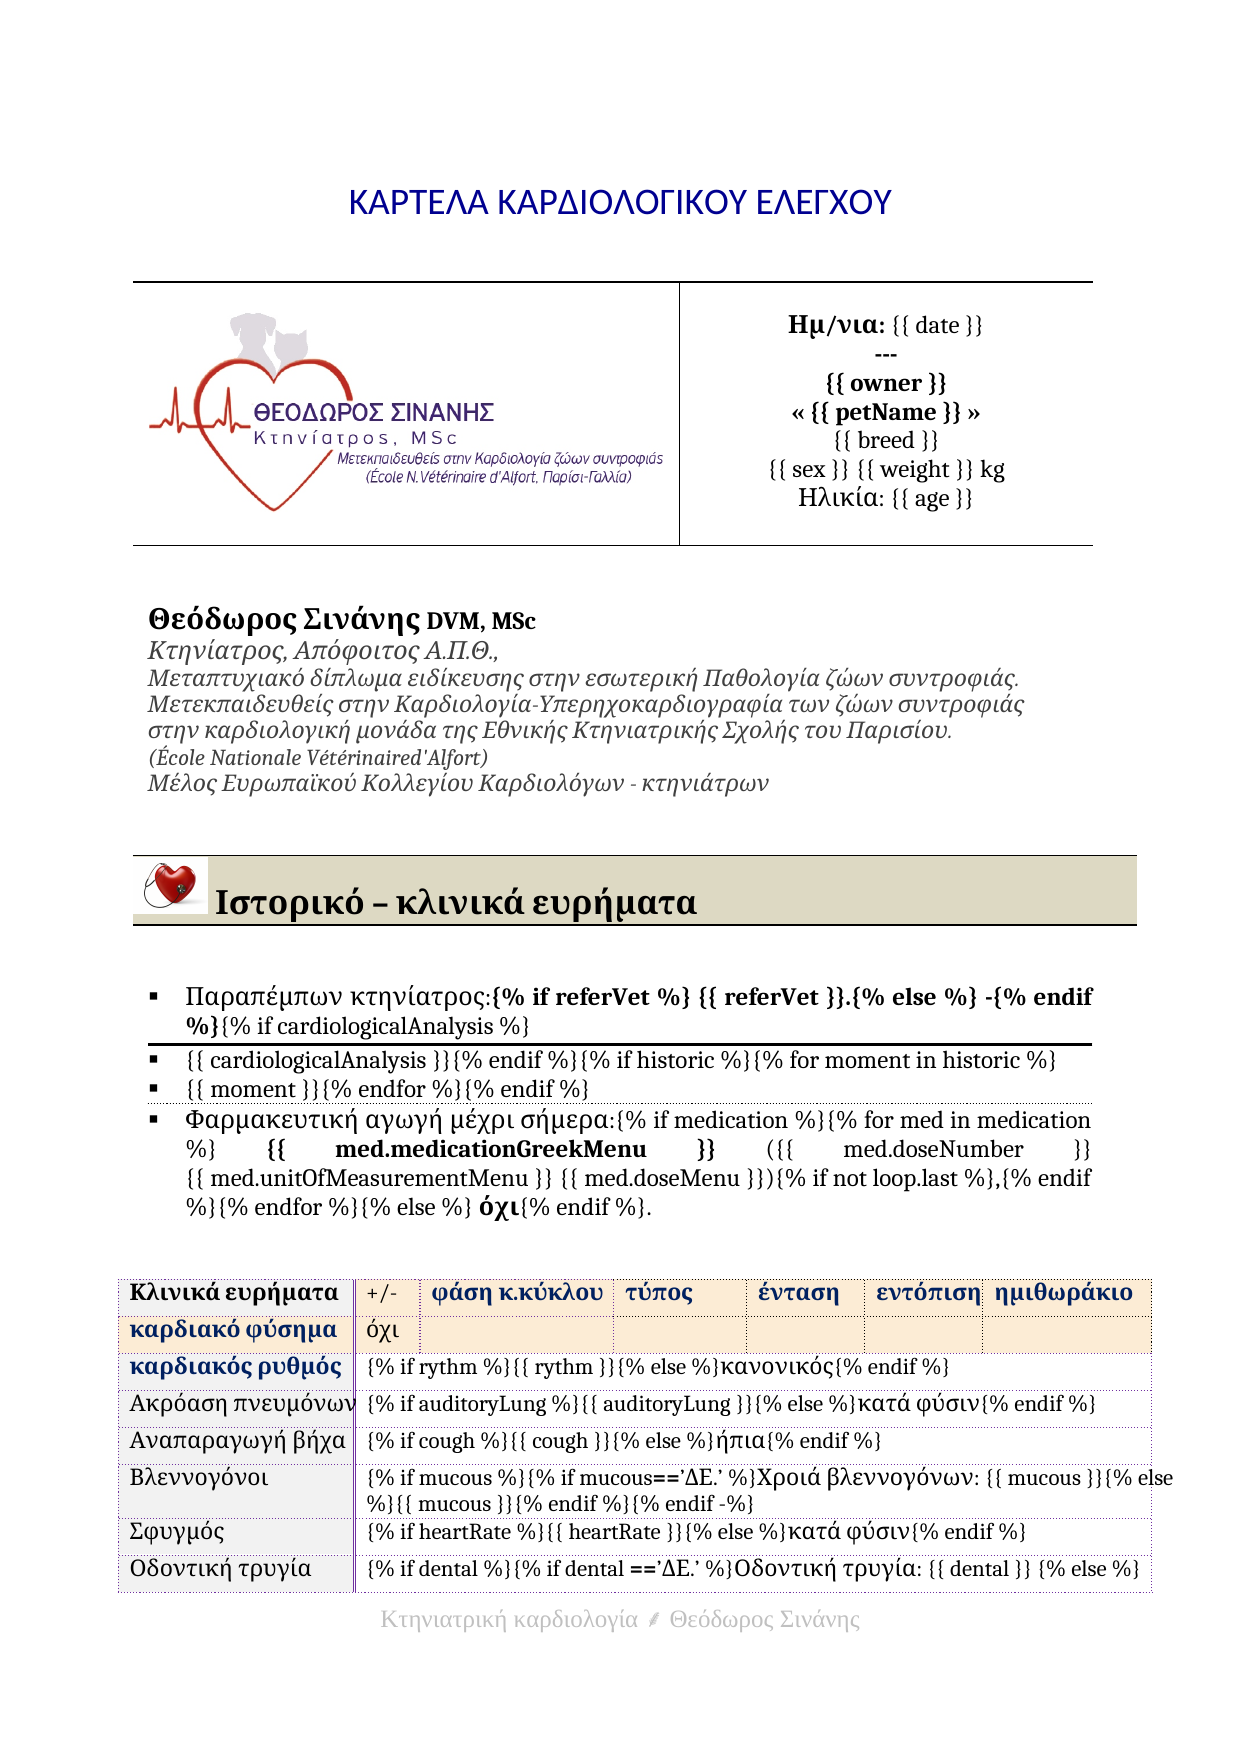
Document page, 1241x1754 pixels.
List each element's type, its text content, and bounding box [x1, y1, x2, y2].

table_cell {% if heartRate %}{{ heartRate }}{% else %}κατά φύσιν{% endif %} [356, 1518, 1152, 1554]
table_cell [420, 1316, 614, 1353]
table_cell [747, 1316, 865, 1353]
picture [132, 857, 208, 914]
table_cell [983, 1316, 1152, 1353]
table_cell [865, 1316, 983, 1353]
table_cell [614, 1316, 747, 1353]
table_header [133, 283, 679, 544]
table_cell Βλεννογόνοι [118, 1464, 353, 1518]
table_cell {% if cough %}{{ cough }}{% else %}ήπια{% endif %} [356, 1427, 1152, 1464]
list {{ cardiologicalAnalysis }}{% endif %}{% if historic %}{% for moment in historic %} [148, 1046, 1092, 1074]
table_header ημιθωράκιο [983, 1279, 1152, 1316]
table_cell όχι [356, 1316, 420, 1353]
text Κτηνίατρος, Απόφοιτος Α.Π.Θ., [148, 637, 1092, 665]
table_cell Αναπαραγωγή βήχα [118, 1427, 353, 1464]
text Μέλος Ευρωπαϊκού Κολλεγίου Καρδιολόγων - κτηνιάτρων [148, 771, 1092, 797]
table_cell καρδιακός ρυθμός [118, 1353, 353, 1390]
table_cell {% if rythm %}{{ rythm }}{% else %}κανονικός{% endif %} [356, 1353, 1152, 1390]
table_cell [356, 1555, 1152, 1592]
text Μετεκπαιδευθείς στην Καρδιολογία-Υπερηχοκαρδιογραφία των ζώων συντροφιάς [148, 692, 1092, 718]
table_cell Οδοντική τρυγία [118, 1555, 353, 1592]
table_cell Ακρόαση πνευμόνων [118, 1390, 353, 1427]
list Φαρμακευτική αγωγή μέχρι σήμερα:{% if medication %}{% for med in medication %} {{ med.medicationGreekMenu }} ({{ med.doseNumber }} {{ med.unitOfMeasurementMenu }} {{ med.doseMenu }}){% if not loop.last %},{% endif %}{% endfor %}{% else %} όχι{% endif %}. [148, 1103, 1092, 1221]
table_header Κλινικά ευρήματα [118, 1279, 354, 1316]
table_cell Σφυγμός [118, 1518, 353, 1554]
table_cell {% if mucous %}{% if mucous==’ΔΕ.’ %}Χροιά βλεννογόνων: {{ mucous }}{% else %}{{ mucous }}{% endif %}{% endif -%} [356, 1464, 1152, 1518]
text Θεόδωρος Σινάνης DVM, MSc [148, 603, 1092, 637]
table_header +/- [356, 1279, 420, 1316]
list Παραπέμπων κτηνίατρος:{% if referVet %} {{ referVet }}.{% else %} -{% endif %}{% if cardiologicalAnalysis %} [148, 983, 1092, 1043]
table_cell καρδιακό φύσημα [118, 1316, 353, 1353]
text Μεταπτυχιακό δίπλωμα ειδίκευσης στην εσωτερική Παθολογία ζώων συντροφιάς. [148, 665, 1092, 692]
list {{ moment }}{% endfor %}{% endif %} [148, 1074, 1092, 1103]
table_header εντόπιση [865, 1279, 983, 1316]
text στην καρδιολογική μονάδα της Εθνικής Κτηνιατρικής Σχολής του Παρισίου. [148, 718, 1092, 744]
text Ιστορικό – κλινικά ευρήματα [133, 856, 1137, 924]
subtitle ΚΑΡΤΕΛΑ καρδιολογικου ελεγχου [148, 178, 1092, 224]
table_header ένταση [747, 1279, 865, 1316]
picture [149, 310, 664, 517]
table_header Ημ/νια: {{ date }} --- {{ owner }} « {{ petName }} » {{ breed }} {{ sex }} {{ weight }} kg Ηλικία: {{ age }} [680, 283, 1093, 544]
table_cell {% if auditoryLung %}{{ auditoryLung }}{% else %}κατά φύσιν{% endif %} [356, 1390, 1152, 1427]
table_header τύπος [614, 1279, 747, 1316]
table_header φάση κ.κύκλου [420, 1279, 614, 1316]
text (École Nationale Vétérinaired'Alfort) [148, 744, 1092, 771]
